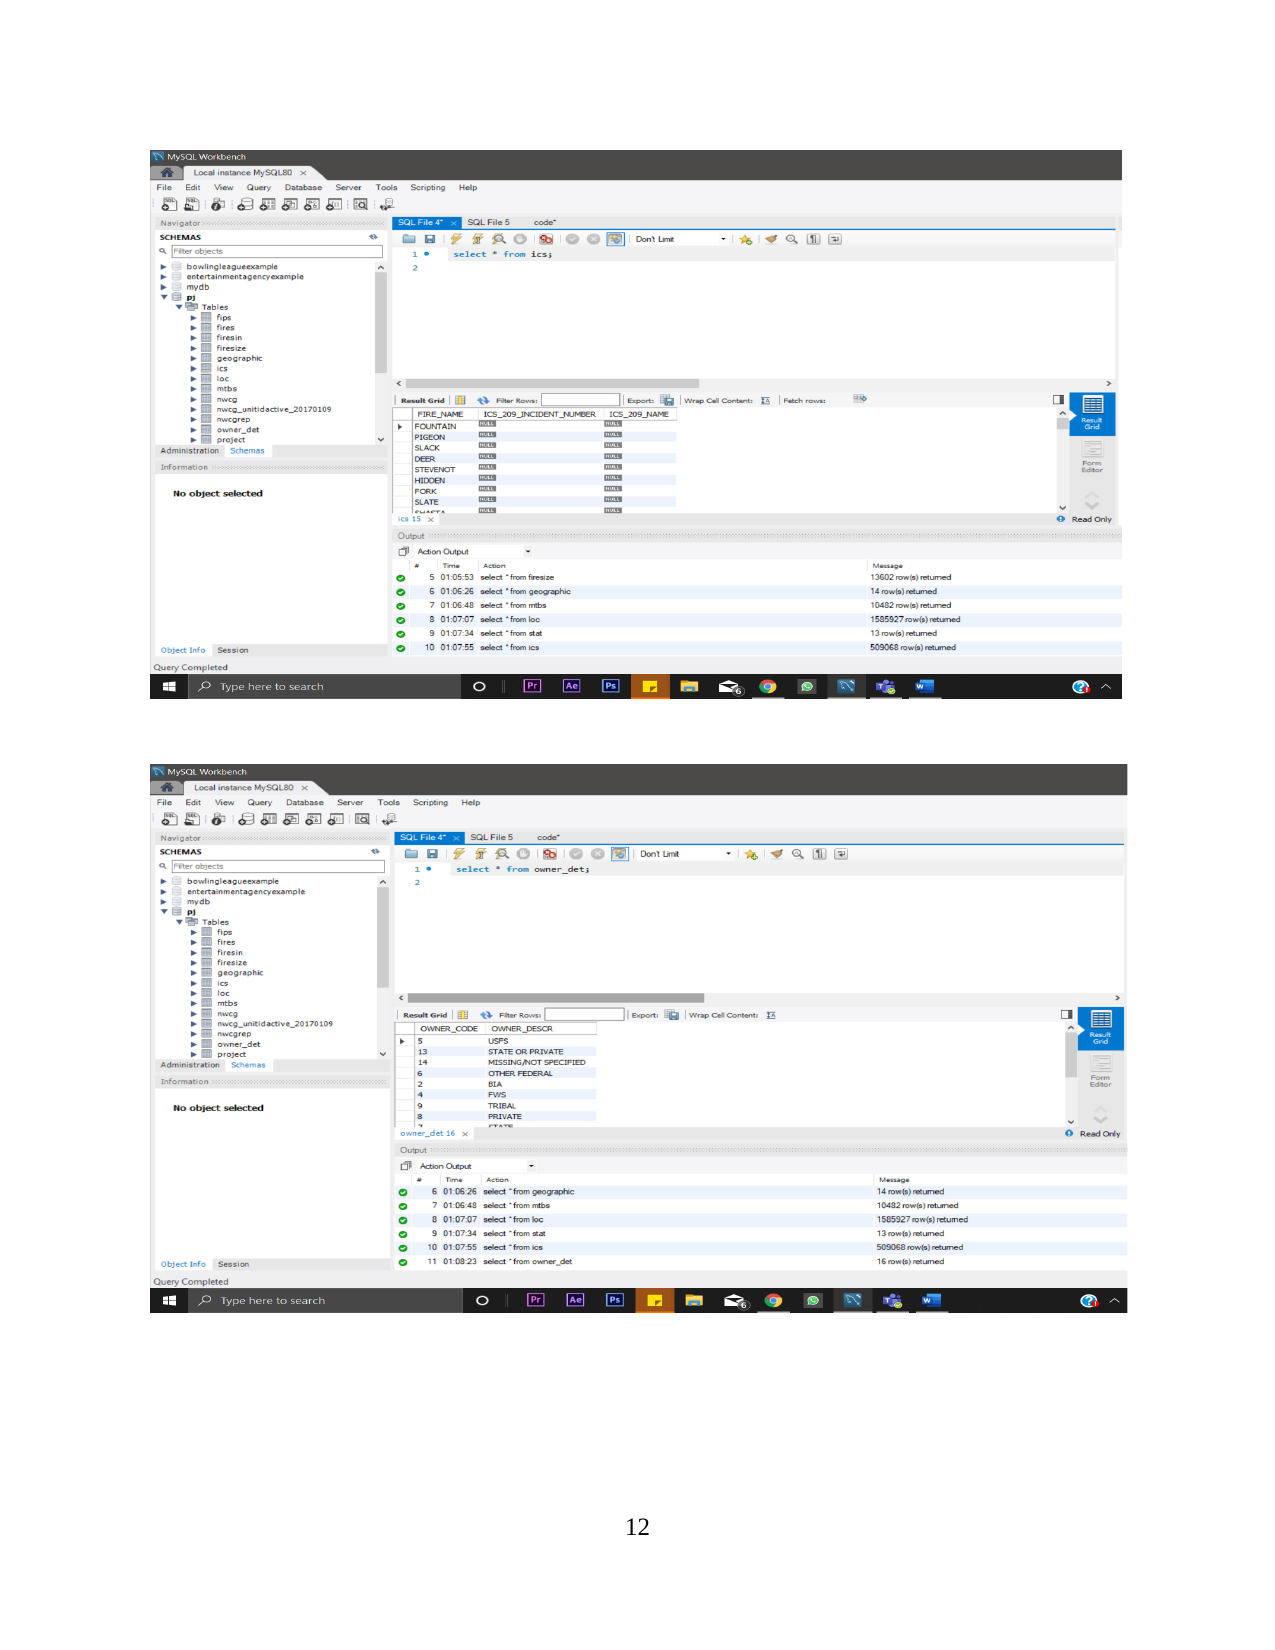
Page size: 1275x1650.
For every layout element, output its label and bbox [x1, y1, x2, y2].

picture [150, 764, 1128, 1313]
picture [150, 150, 1122, 699]
